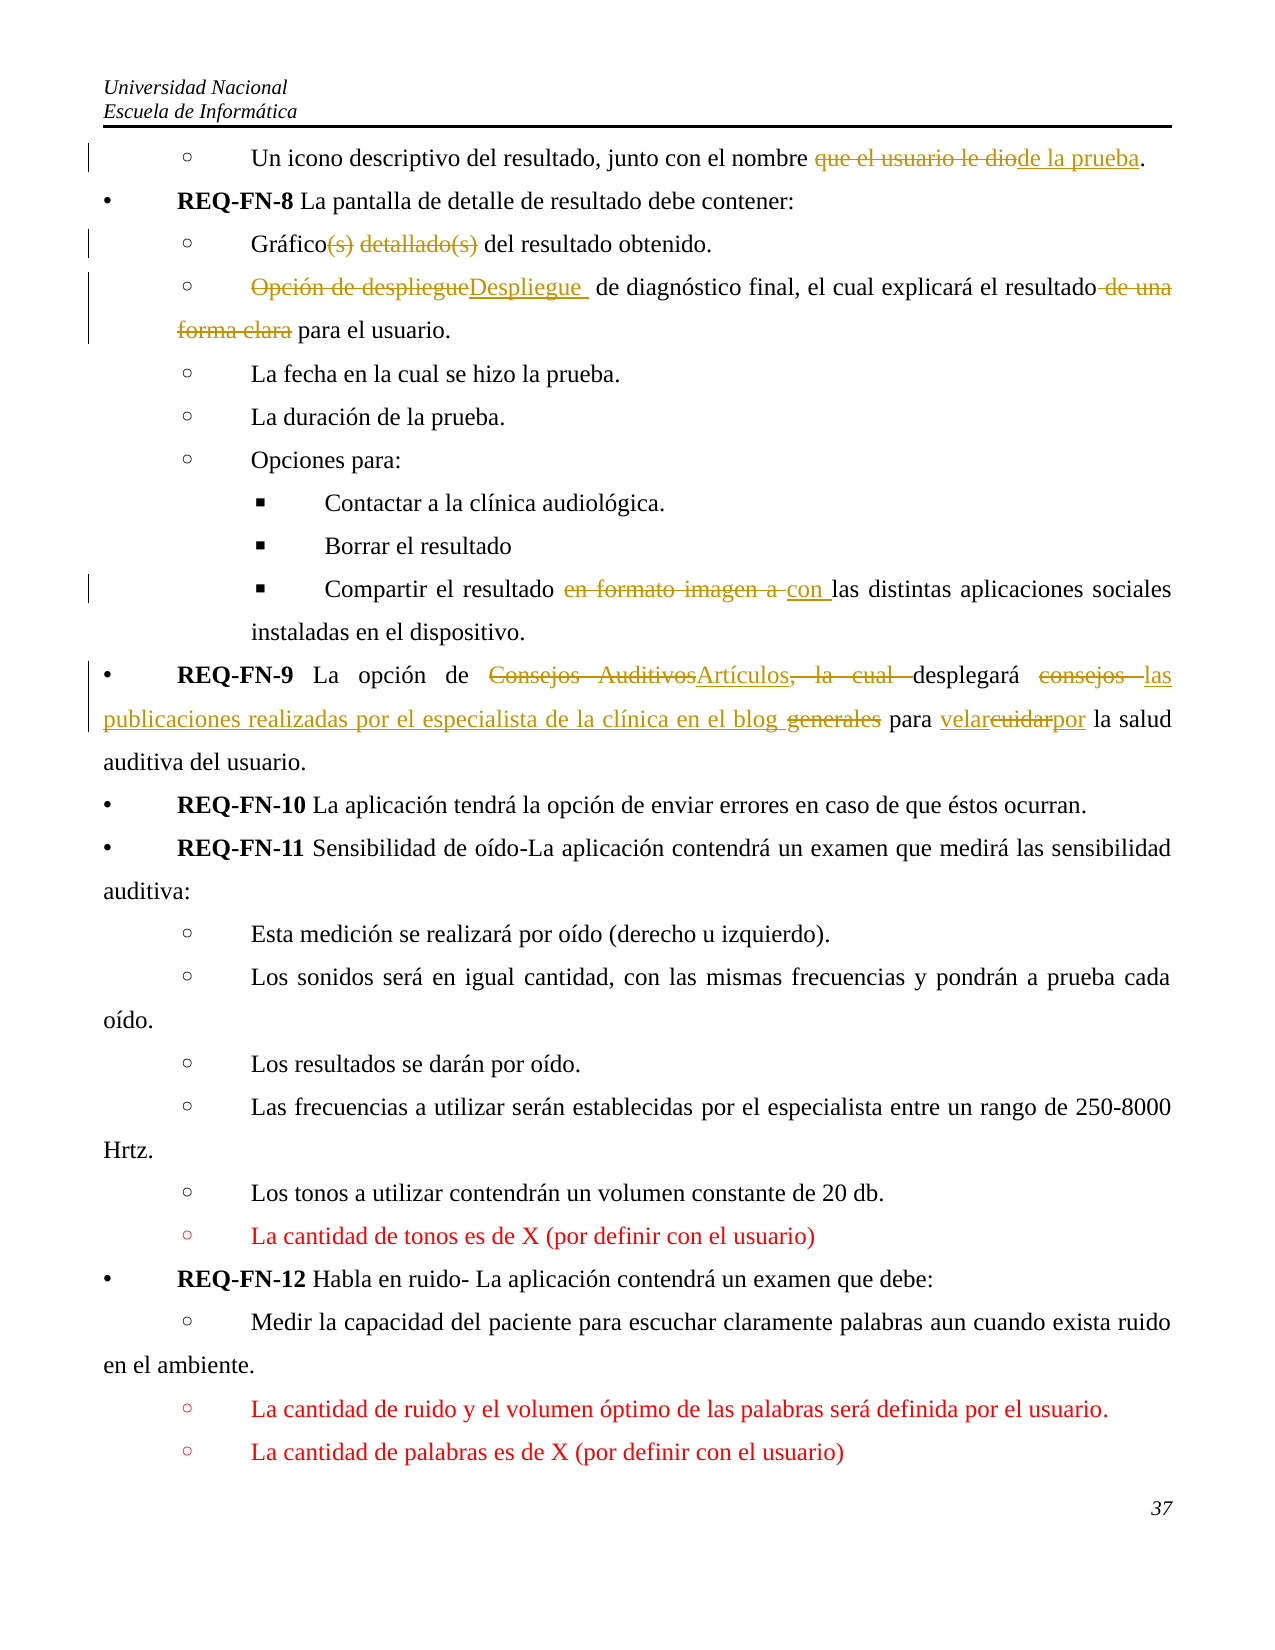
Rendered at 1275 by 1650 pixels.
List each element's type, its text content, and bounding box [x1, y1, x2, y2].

list Opciones para: [177, 445, 1172, 474]
list Compartir el resultado las distintas aplicaciones sociales instaladas en el dispositivo. [251, 574, 1172, 646]
list La cantidad de tonos es de X (por definir con el usuario) [103, 1221, 1172, 1250]
list Las frecuencias a utilizar serán establecidas por el especialista entre un rango de 250-8000 Hrtz. [103, 1092, 1172, 1164]
list Borrar el resultado [251, 531, 1172, 560]
list Los resultados se darán por oído. [103, 1049, 1172, 1077]
list La duración de la prueba. [177, 402, 1172, 431]
list REQ-FN-12 Habla en ruido- La aplicación contendrá un examen que debe: [103, 1264, 1172, 1293]
list REQ-FN-9 La opción de desplegará para la salud auditiva del usuario. [103, 661, 1172, 776]
list Gráfico del resultado obtenido. [177, 229, 1172, 258]
list Esta medición se realizará por oído (derecho u izquierdo). [103, 919, 1172, 948]
list REQ-FN-11 Sensibilidad de oído-La aplicación contendrá un examen que medirá las sensibilidad auditiva: [103, 833, 1172, 905]
list de diagnóstico final, el cual explicará el resultado para el usuario. [177, 272, 1172, 344]
list La fecha en la cual se hizo la prueba. [177, 359, 1172, 387]
list La cantidad de ruido y el volumen óptimo de las palabras será definida por el usuario. [103, 1394, 1172, 1422]
list Los tonos a utilizar contendrán un volumen constante de 20 db. [103, 1178, 1172, 1207]
list Un icono descriptivo del resultado, junto con el nombre . [177, 143, 1172, 172]
list La cantidad de palabras es de X (por definir con el usuario) [103, 1437, 1172, 1466]
list Medir la capacidad del paciente para escuchar claramente palabras aun cuando exista ruido en el ambiente. [103, 1307, 1172, 1379]
list REQ-FN-8 La pantalla de detalle de resultado debe contener: [103, 186, 1172, 215]
list Los sonidos será en igual cantidad, con las mismas frecuencias y pondrán a prueba cada oído. [103, 962, 1172, 1034]
list Contactar a la clínica audiológica. [251, 488, 1172, 517]
list REQ-FN-10 La aplicación tendrá la opción de enviar errores en caso de que éstos ocurran. [103, 790, 1172, 819]
